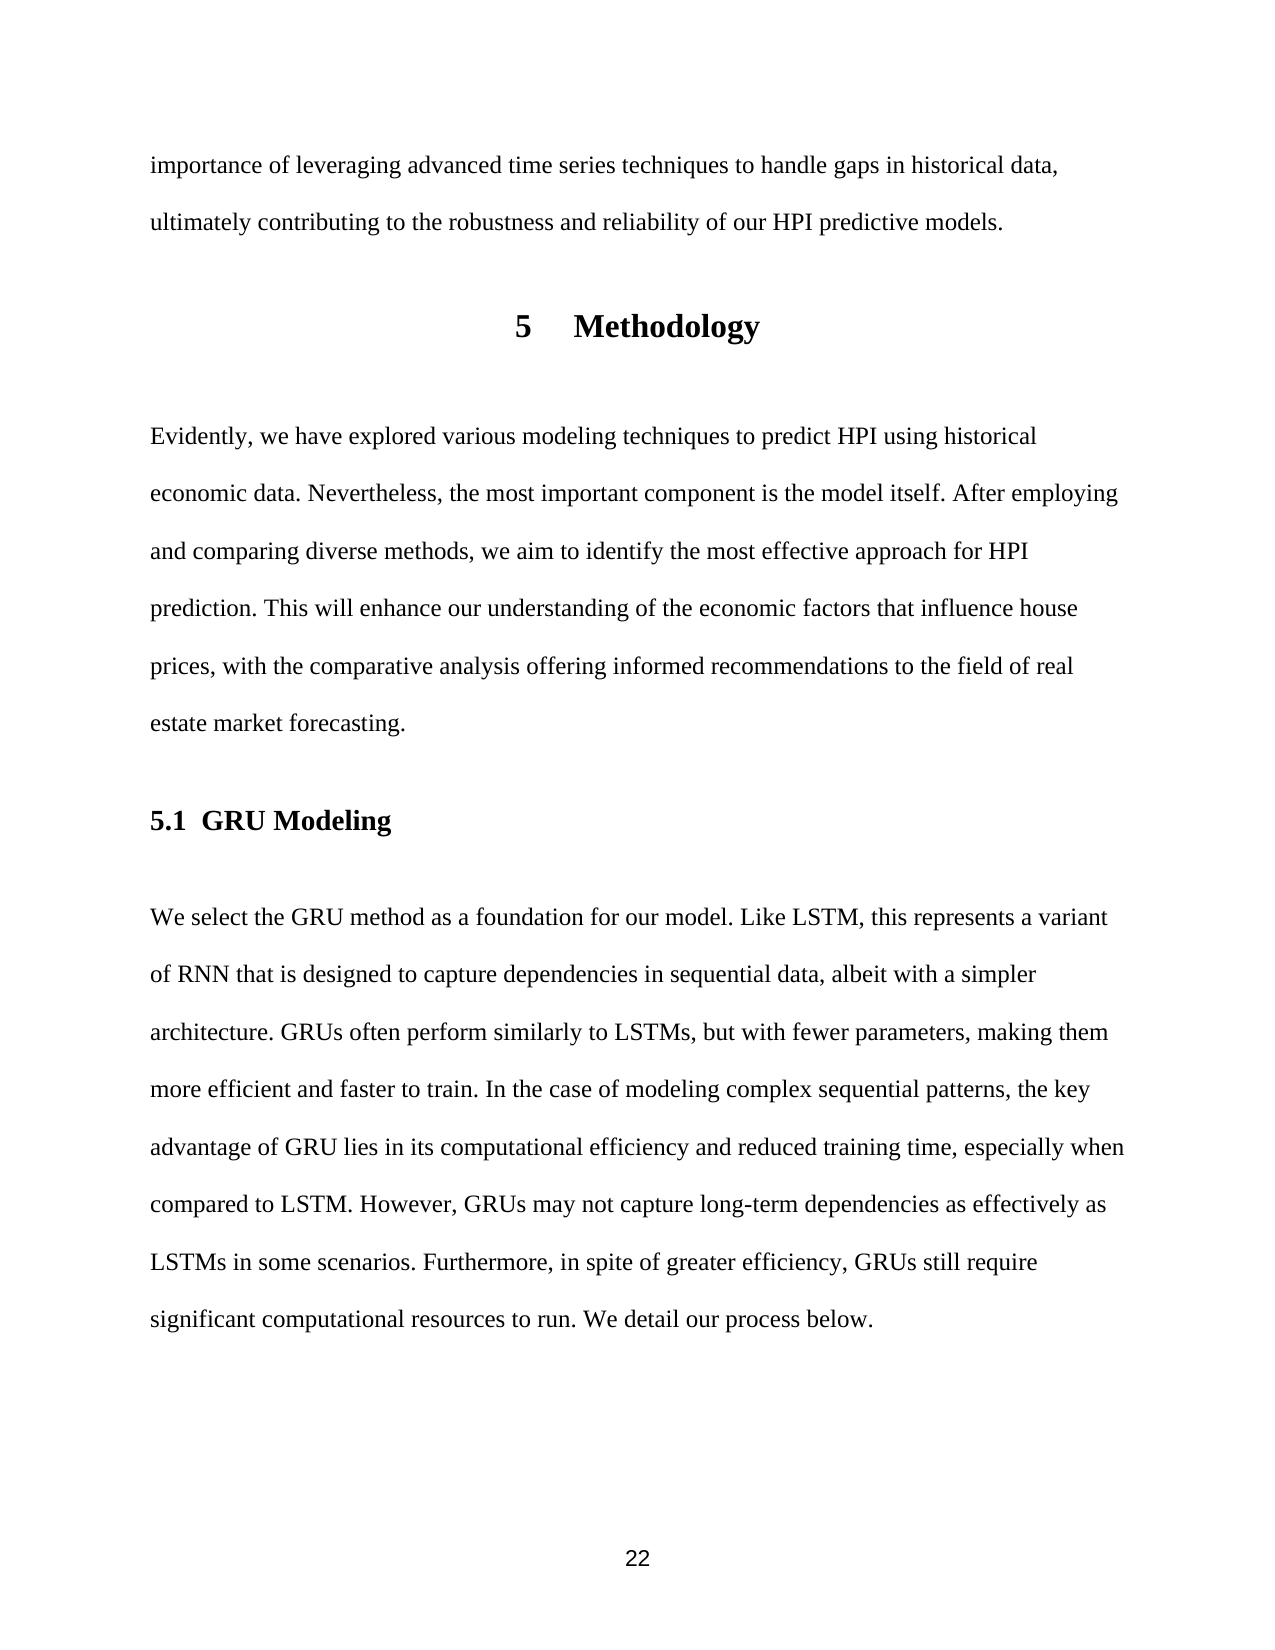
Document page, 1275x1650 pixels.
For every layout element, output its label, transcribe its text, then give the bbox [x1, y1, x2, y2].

subtitle 5.1 GRU Modeling [150, 803, 1125, 837]
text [150, 150, 1125, 236]
text We select the GRU method as a foundation for our model. Like LSTM, this represents a variant of RNN that is designed to capture dependencies in sequential data, albeit with a simpler architecture. GRUs often perform similarly to LSTMs, but with fewer parameters, making them more efficient and faster to train. In the case of modeling complex sequential patterns, the key advantage of GRU lies in its computational efficiency and reduced training time, especially when compared to LSTM. However, GRUs may not capture long-term dependencies as effectively as LSTMs in some scenarios. Furthermore, in spite of greater efficiency, GRUs still require significant computational resources to run. We detail our process below. [150, 902, 1125, 1333]
subtitle Evidently, we have explored various modeling techniques to predict HPI using historical economic data. Nevertheless, the most important component is the model itself. After employing and comparing diverse methods, we aim to identify the most effective approach for HPI prediction. This will enhance our understanding of the economic factors that influence house prices, with the comparative analysis offering informed recommendations to the field of real estate market forecasting. [150, 421, 1125, 737]
subtitle 5 Methodology [150, 307, 1125, 345]
